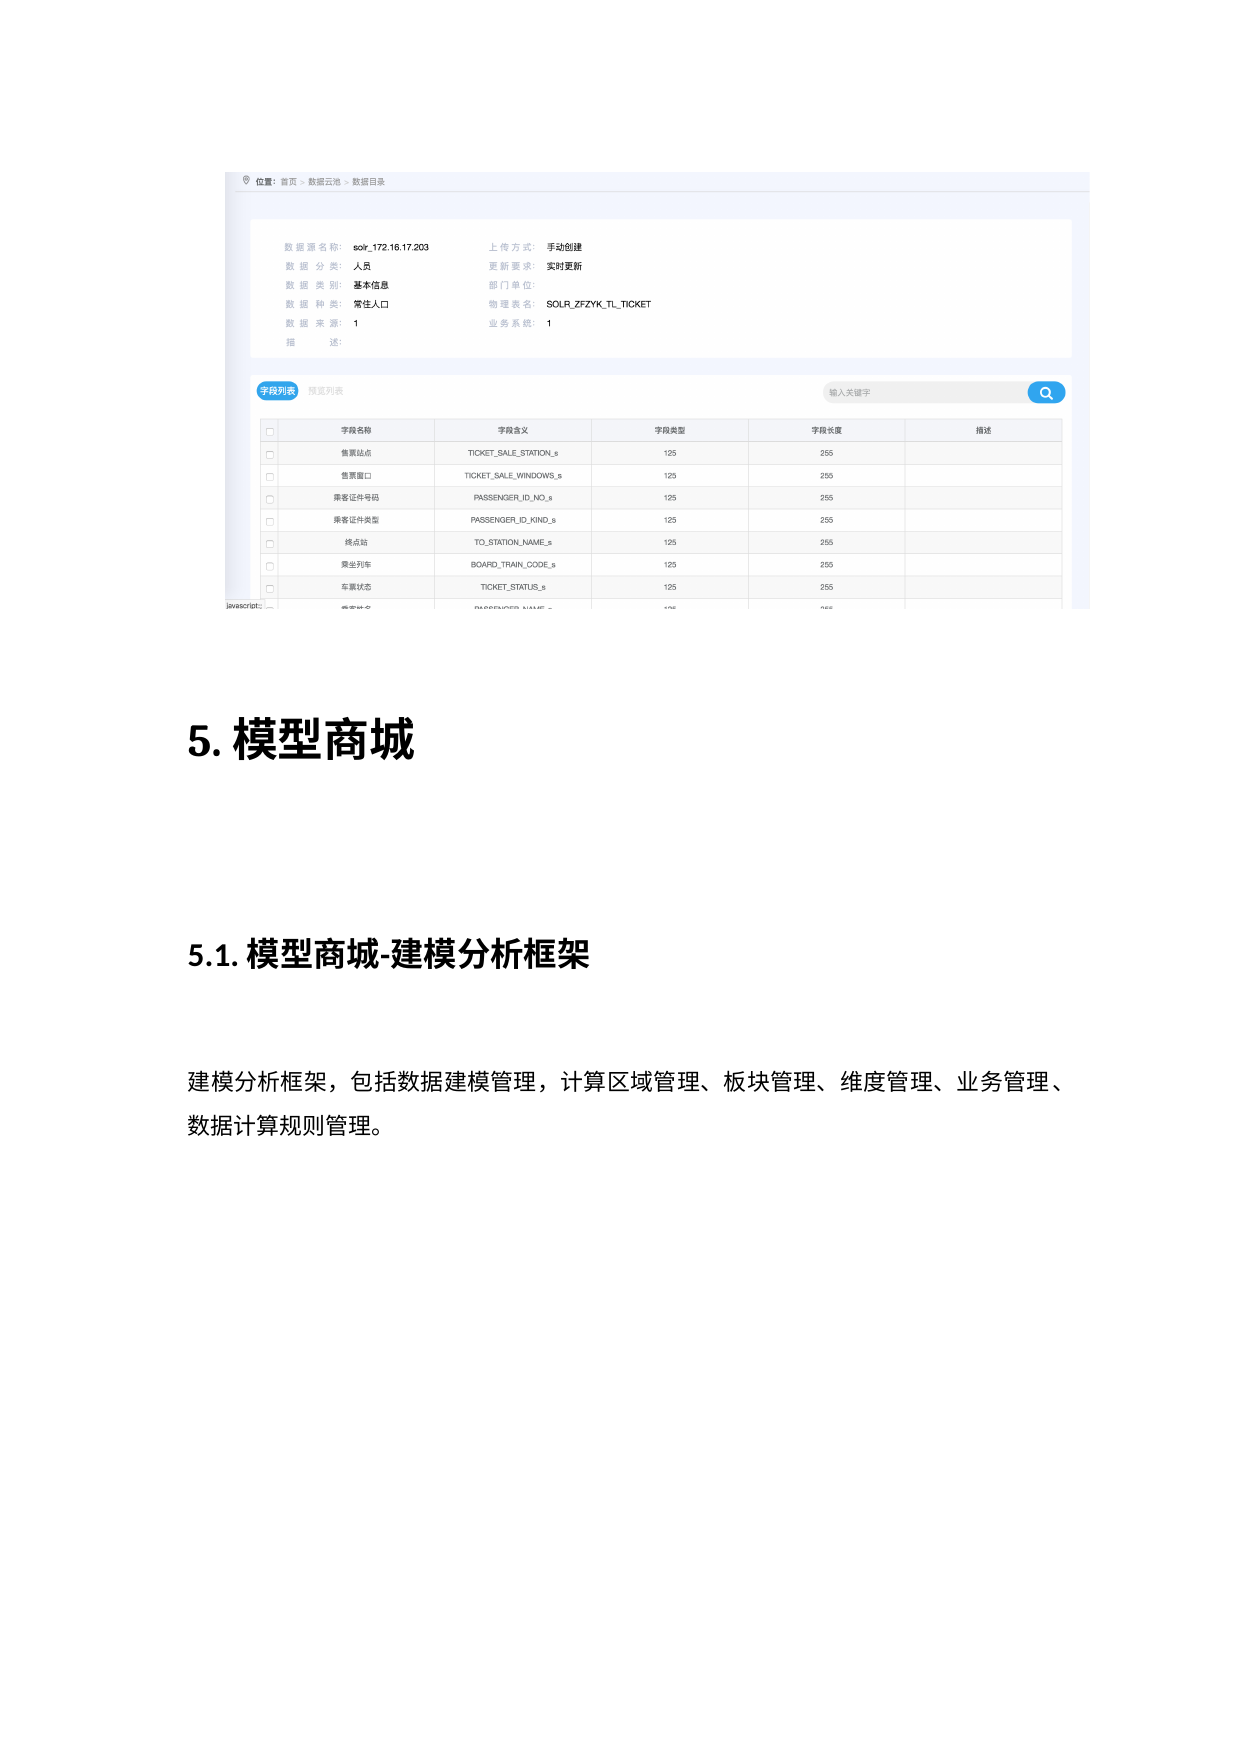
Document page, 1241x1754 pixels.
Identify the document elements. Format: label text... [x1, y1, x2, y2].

picture [225, 172, 1090, 609]
subtitle 模型商城 [187, 692, 1053, 780]
text 建模分析框架，包括数据建模管理，计算区域管理、板块管理、维度管理、业务管理、数据计算规则管理。 [187, 1058, 1053, 1147]
subtitle 模型商城-建模分析框架 [187, 908, 1053, 996]
